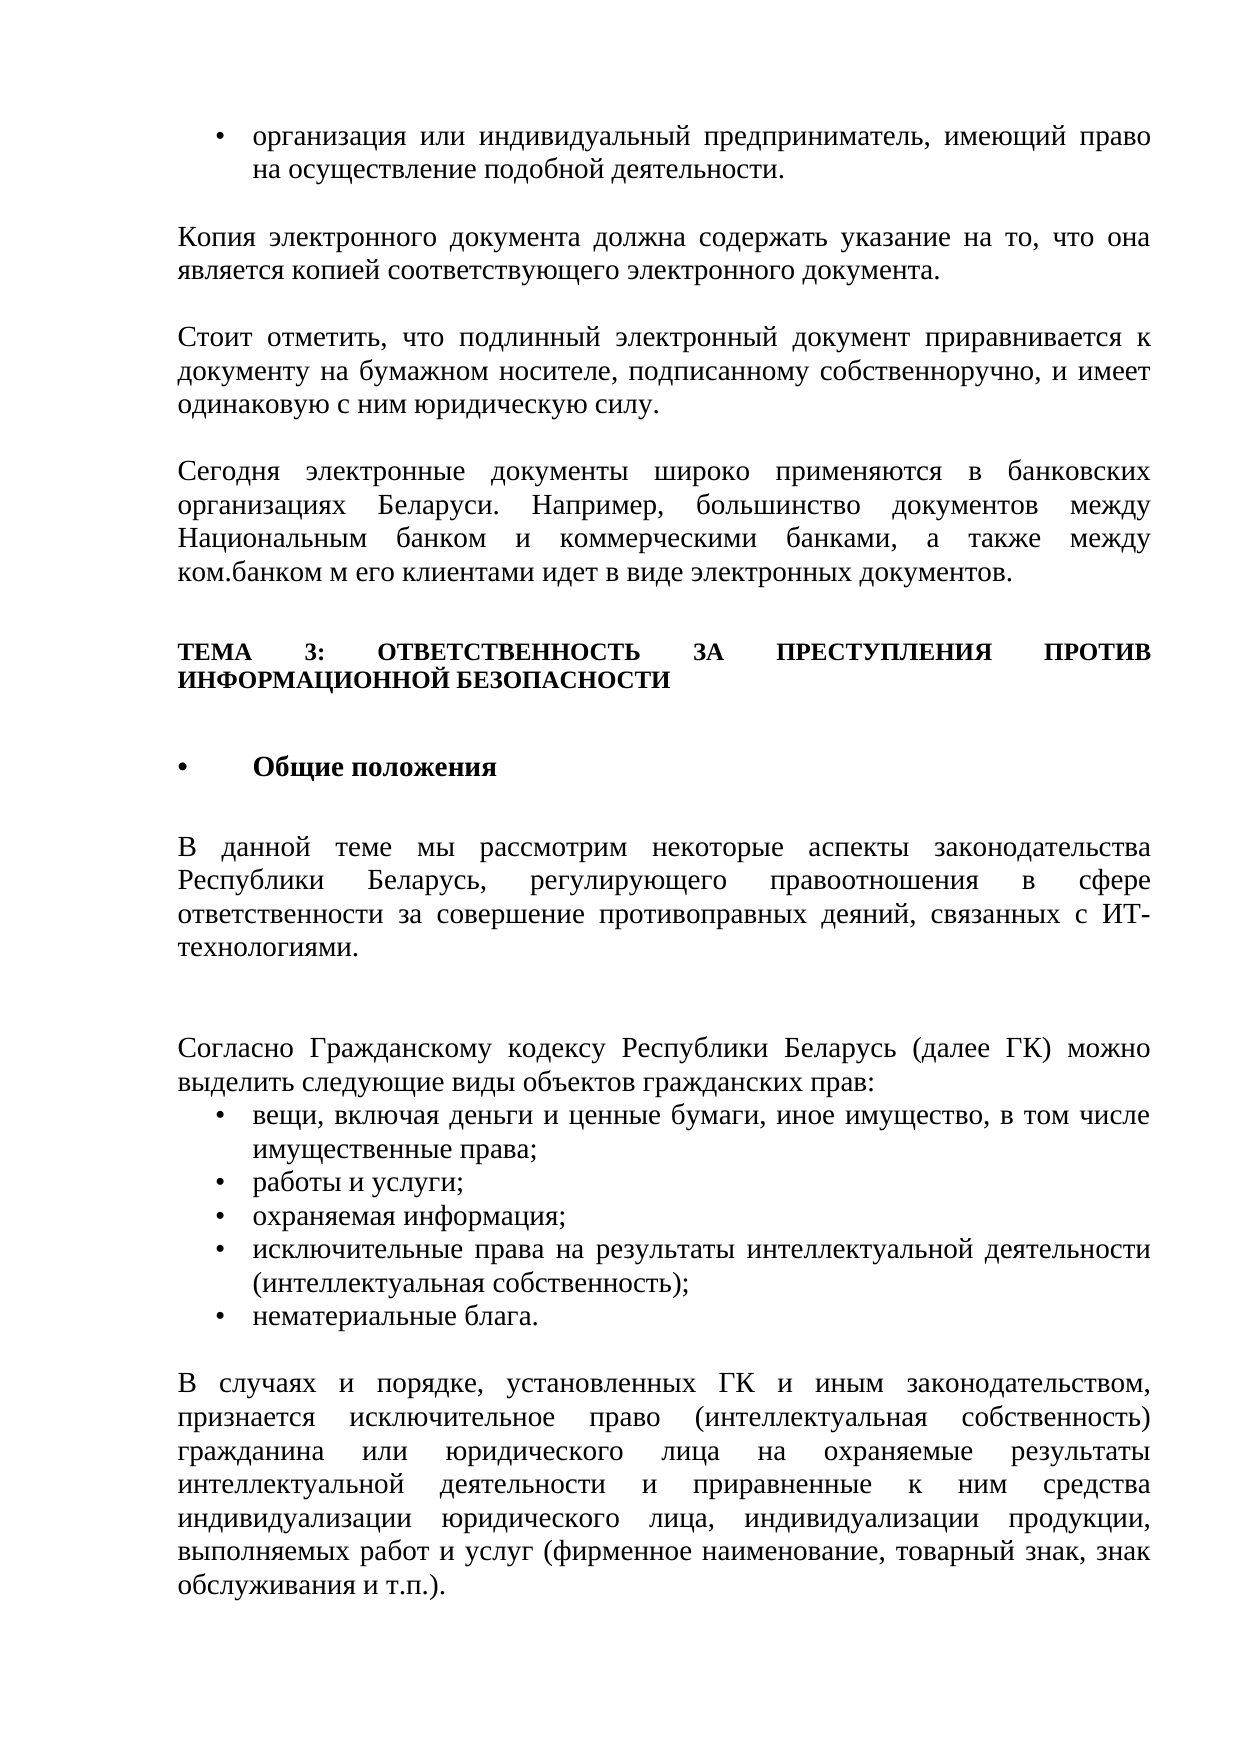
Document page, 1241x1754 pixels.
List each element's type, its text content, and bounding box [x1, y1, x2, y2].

list охраняемая информация; [215, 1198, 1152, 1231]
text В данной теме мы рассмотрим некоторые аспекты законодательства Республики Беларусь, регулирующего правоотношения в сфере ответственности за совершение противоправных деяний, связанных с ИТ-технологиями. [177, 829, 1152, 963]
list исключительные права на результаты интеллектуальной деятельности (интеллектуальная собственность); [215, 1231, 1152, 1298]
text Согласно Гражданскому кодексу Республики Беларусь (далее ГК) можно выделить следующие виды объектов гражданских прав: [177, 1030, 1152, 1097]
text Копия электронного документа должна содержать указание на то, что она является копией соответствующего электронного документа. [177, 219, 1152, 286]
text В случаях и порядке, установленных ГК и иным законодательством, признается исключительное право (интеллектуальная собственность) гражданина или юридического лица на охраняемые результаты интеллектуальной деятельности и приравненные к ним средства индивидуализации юридического лица, индивидуализации продукции, выполняемых работ и услуг (фирменное наименование, товарный знак, знак обслуживания и т.п.). [177, 1366, 1152, 1600]
list нематериальные блага. [215, 1298, 1152, 1332]
text Сегодня электронные документы широко применяются в банковских организациях Беларуси. Например, большинство документов между Национальным банком и коммерческими банками, а также между ком.банком м его клиентами идет в виде электронных документов. [177, 453, 1152, 588]
list организация или индивидуальный предприниматель, имеющий право на осуществление подобной деятельности. [215, 118, 1152, 185]
text Тема 3: Ответственность за преступления против информационной безопасности [177, 637, 1152, 694]
list Общие положения [177, 749, 1152, 783]
list работы и услуги; [215, 1164, 1152, 1198]
text Стоит отметить, что подлинный электронный документ приравнивается к документу на бумажном носителе, подписанному собственноручно, и имеет одинаковую с ним юридическую силу. [177, 319, 1152, 420]
list вещи, включая деньги и ценные бумаги, иное имущество, в том числе имущественные права; [215, 1097, 1152, 1164]
